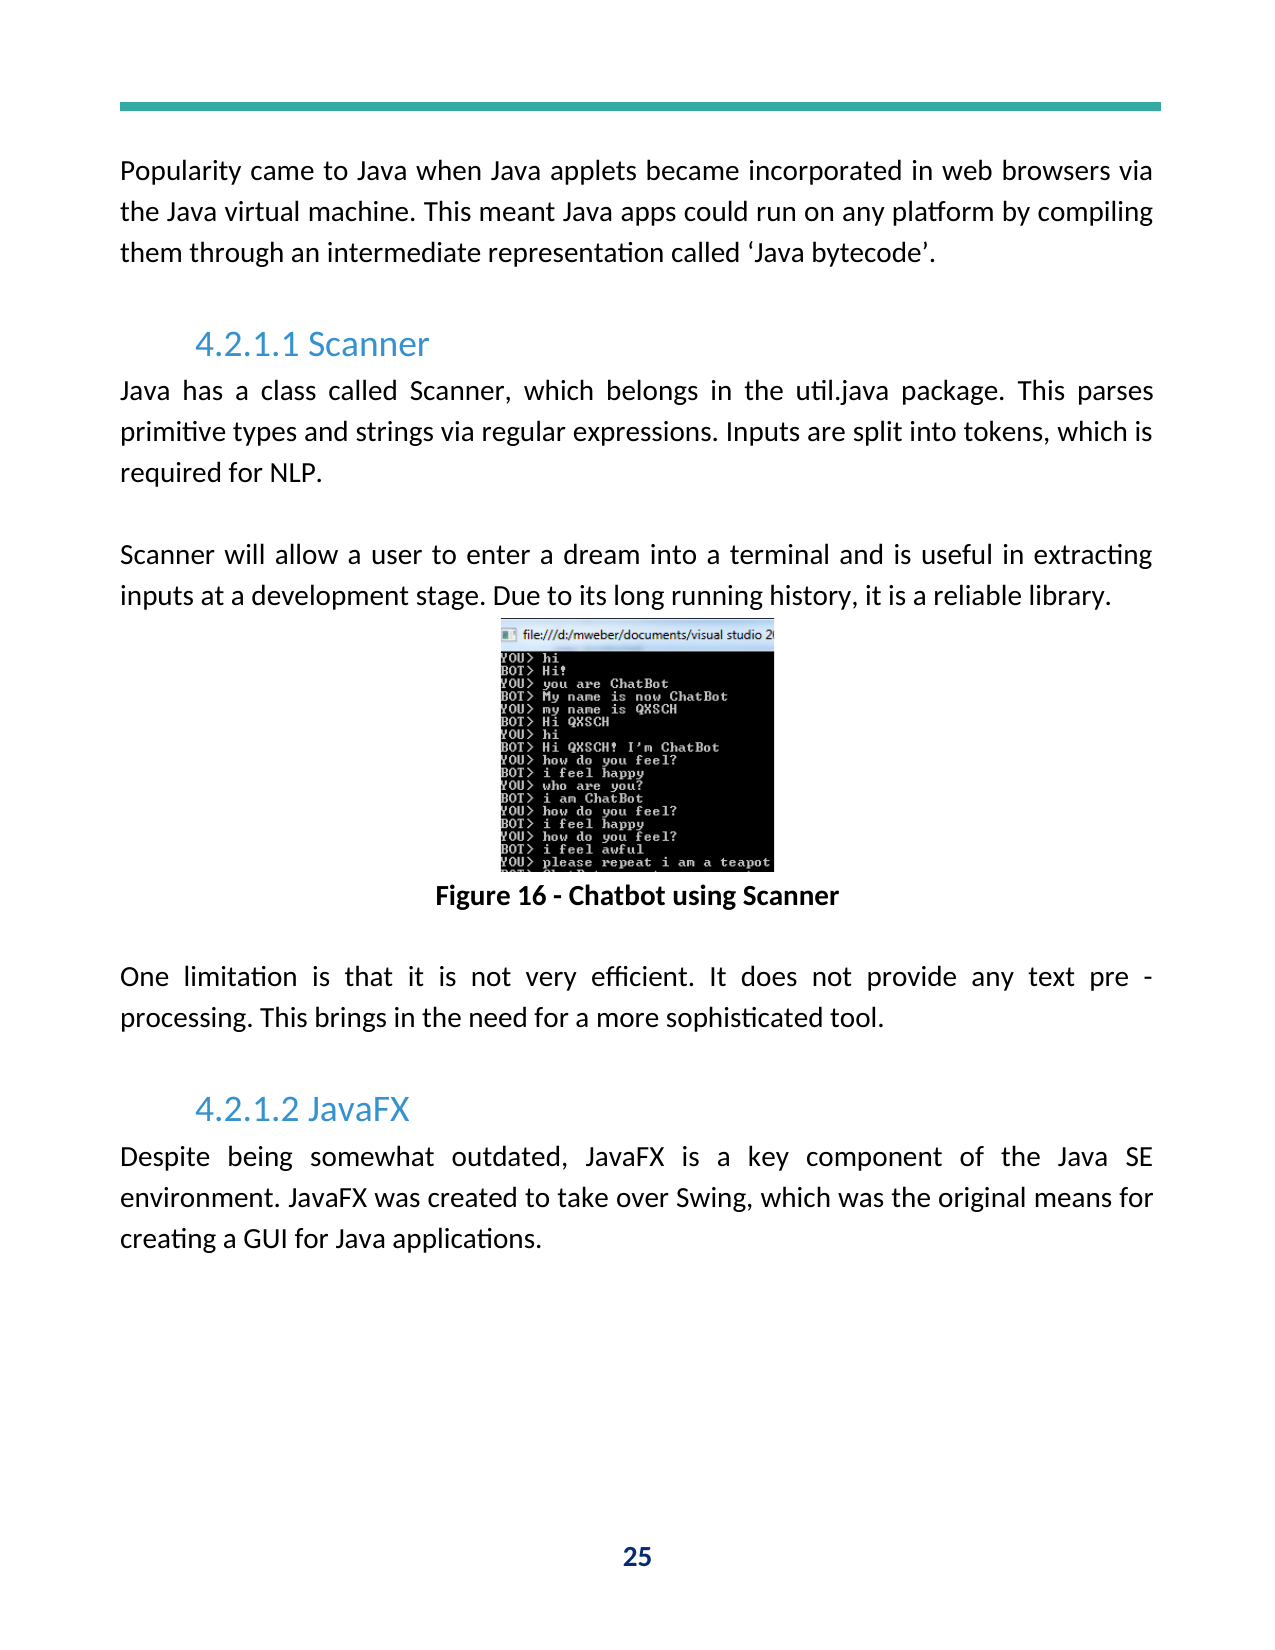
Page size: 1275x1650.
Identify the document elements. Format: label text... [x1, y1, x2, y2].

text One limitation is that it is not very efficient. It does not provide any text pre - processing. This brings in the need for a more sophisticated tool. [120, 958, 1155, 1035]
subtitle 4.2.1.2 JavaFX [195, 1085, 1155, 1131]
text Popularity came to Java when Java applets became incorporated in web browsers via the Java virtual machine. This meant Java apps could run on any platform by compiling them through an intermediate representation called ‘Java bytecode’. [120, 152, 1155, 269]
text Figure 16 - Chatbot using Scanner [120, 877, 1155, 912]
text Java has a class called Scanner, which belongs in the util.java package. This parses primitive types and strings via regular expressions. Inputs are split into tokens, which is required for NLP. [120, 372, 1155, 490]
text Despite being somewhat outdated, JavaFX is a key component of the Java SE environment. JavaFX was created to take over Swing, which was the original means for creating a GUI for Java applications. [120, 1138, 1155, 1256]
text Scanner will allow a user to enter a dream into a terminal and is useful in extracting inputs at a development stage. Due to its long running history, it is a reliable library. [120, 536, 1155, 613]
subtitle 4.2.1.1 Scanner [195, 320, 1155, 366]
picture [500, 618, 775, 872]
